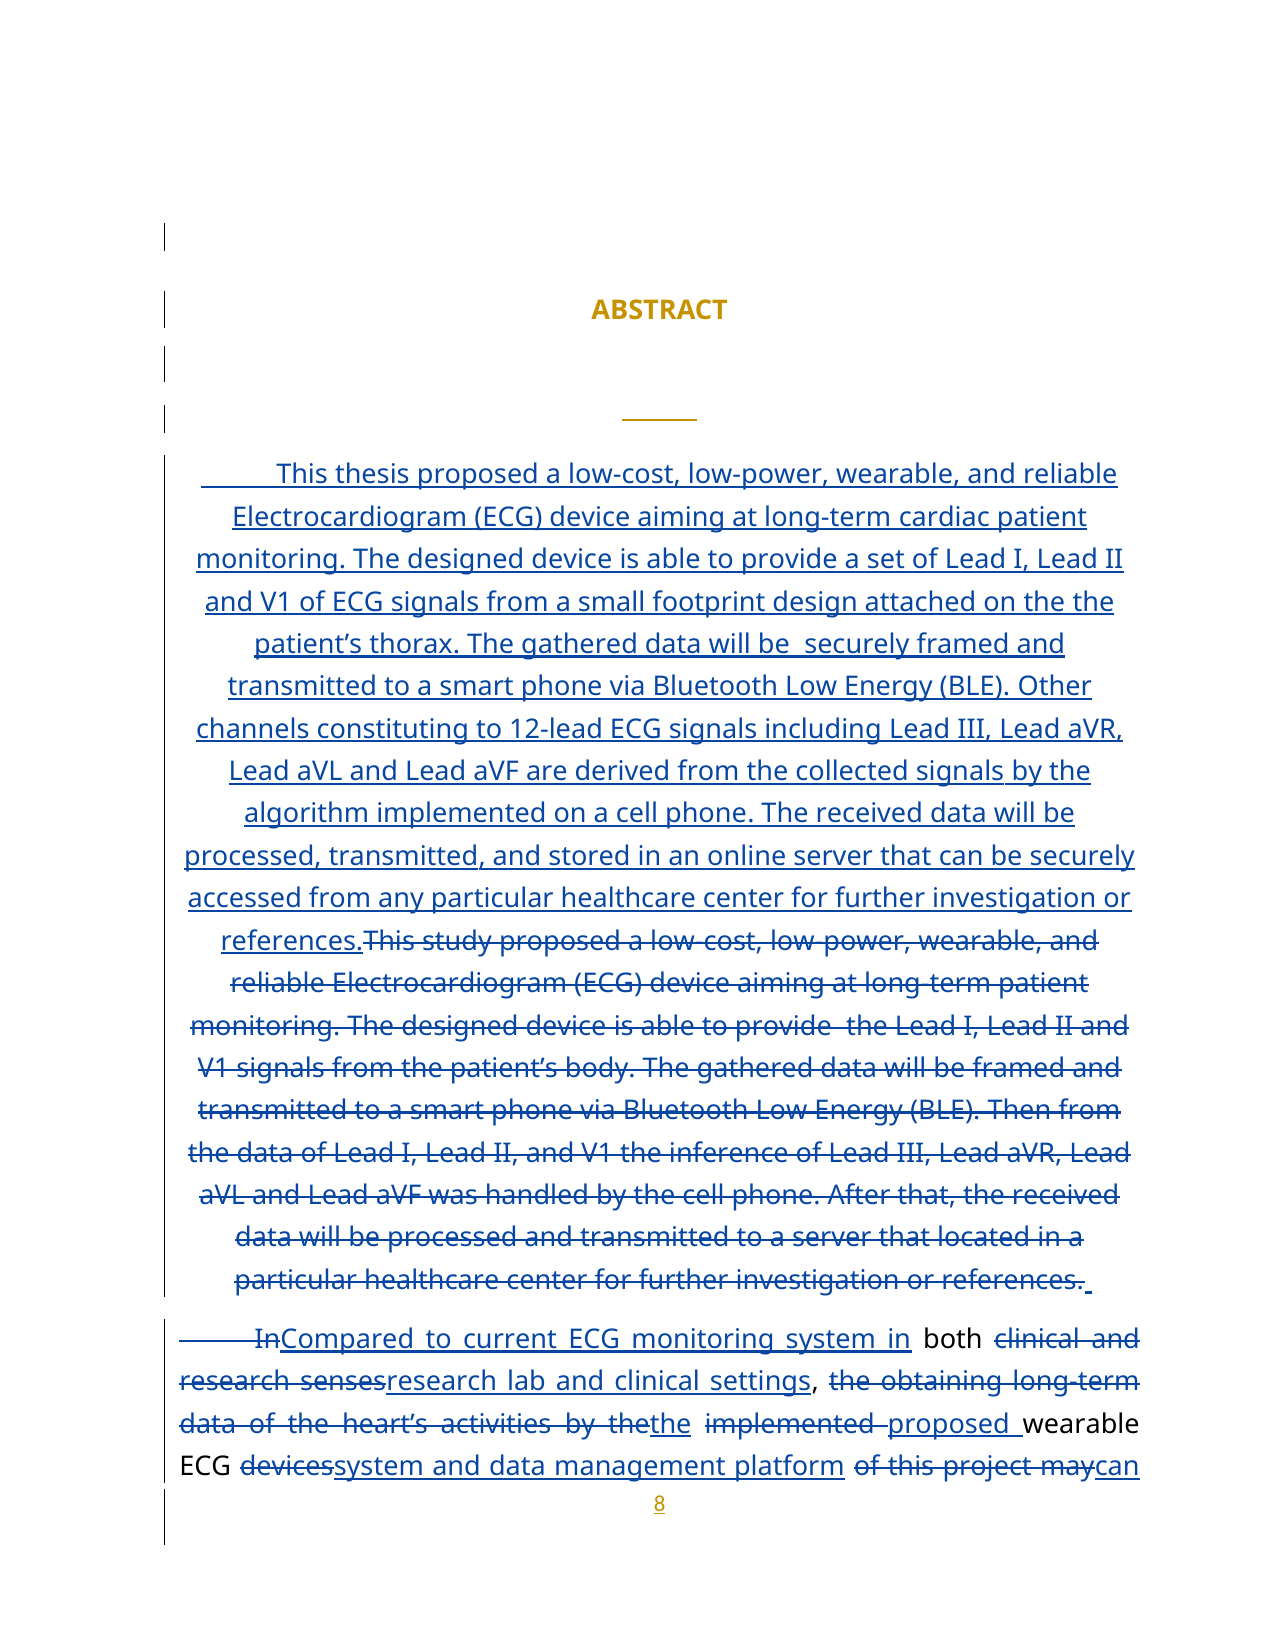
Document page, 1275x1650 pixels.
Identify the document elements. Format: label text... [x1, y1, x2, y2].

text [179, 1319, 1139, 1483]
text ABSTRACT [179, 291, 1139, 327]
